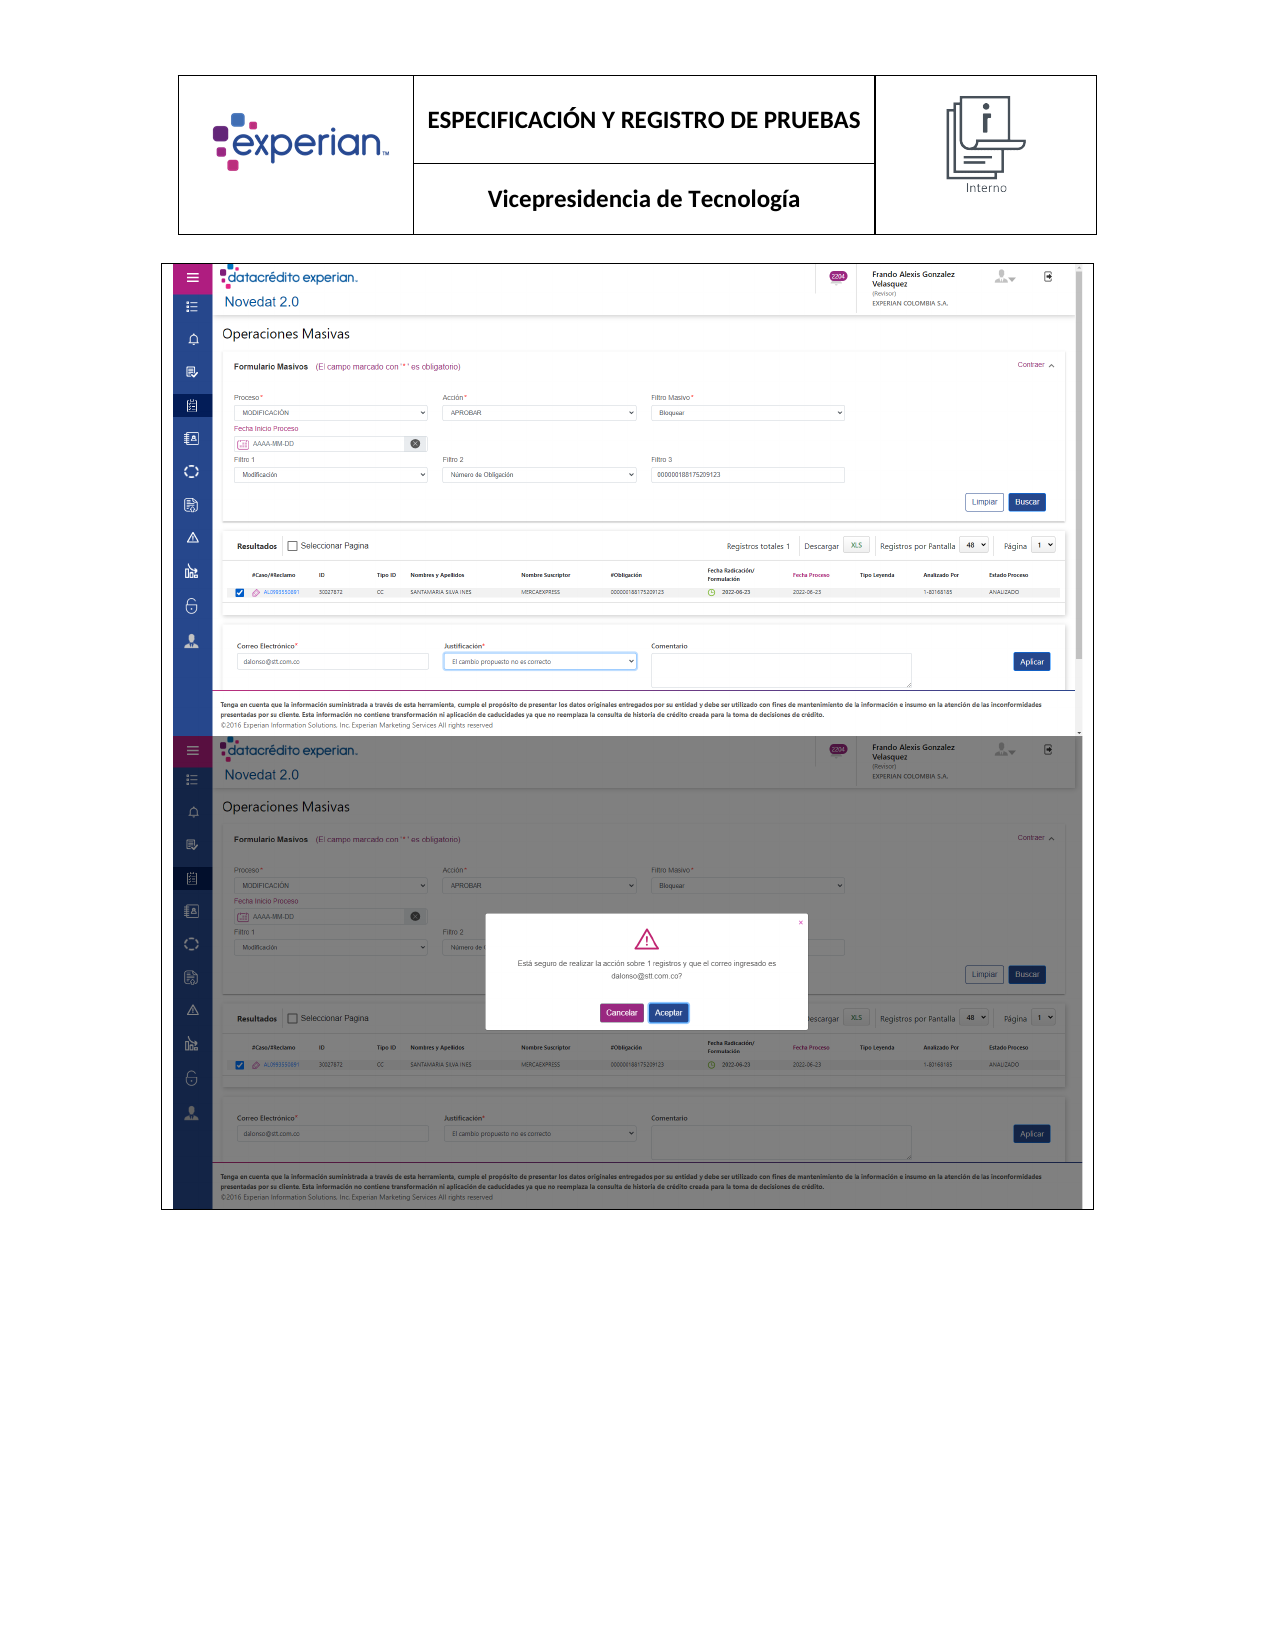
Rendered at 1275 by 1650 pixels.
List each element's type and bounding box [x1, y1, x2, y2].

picture [946, 91, 1026, 193]
picture [173, 264, 1083, 1209]
table_cell [1083, 264, 1093, 1209]
picture [191, 91, 401, 192]
table_cell [162, 264, 173, 1209]
